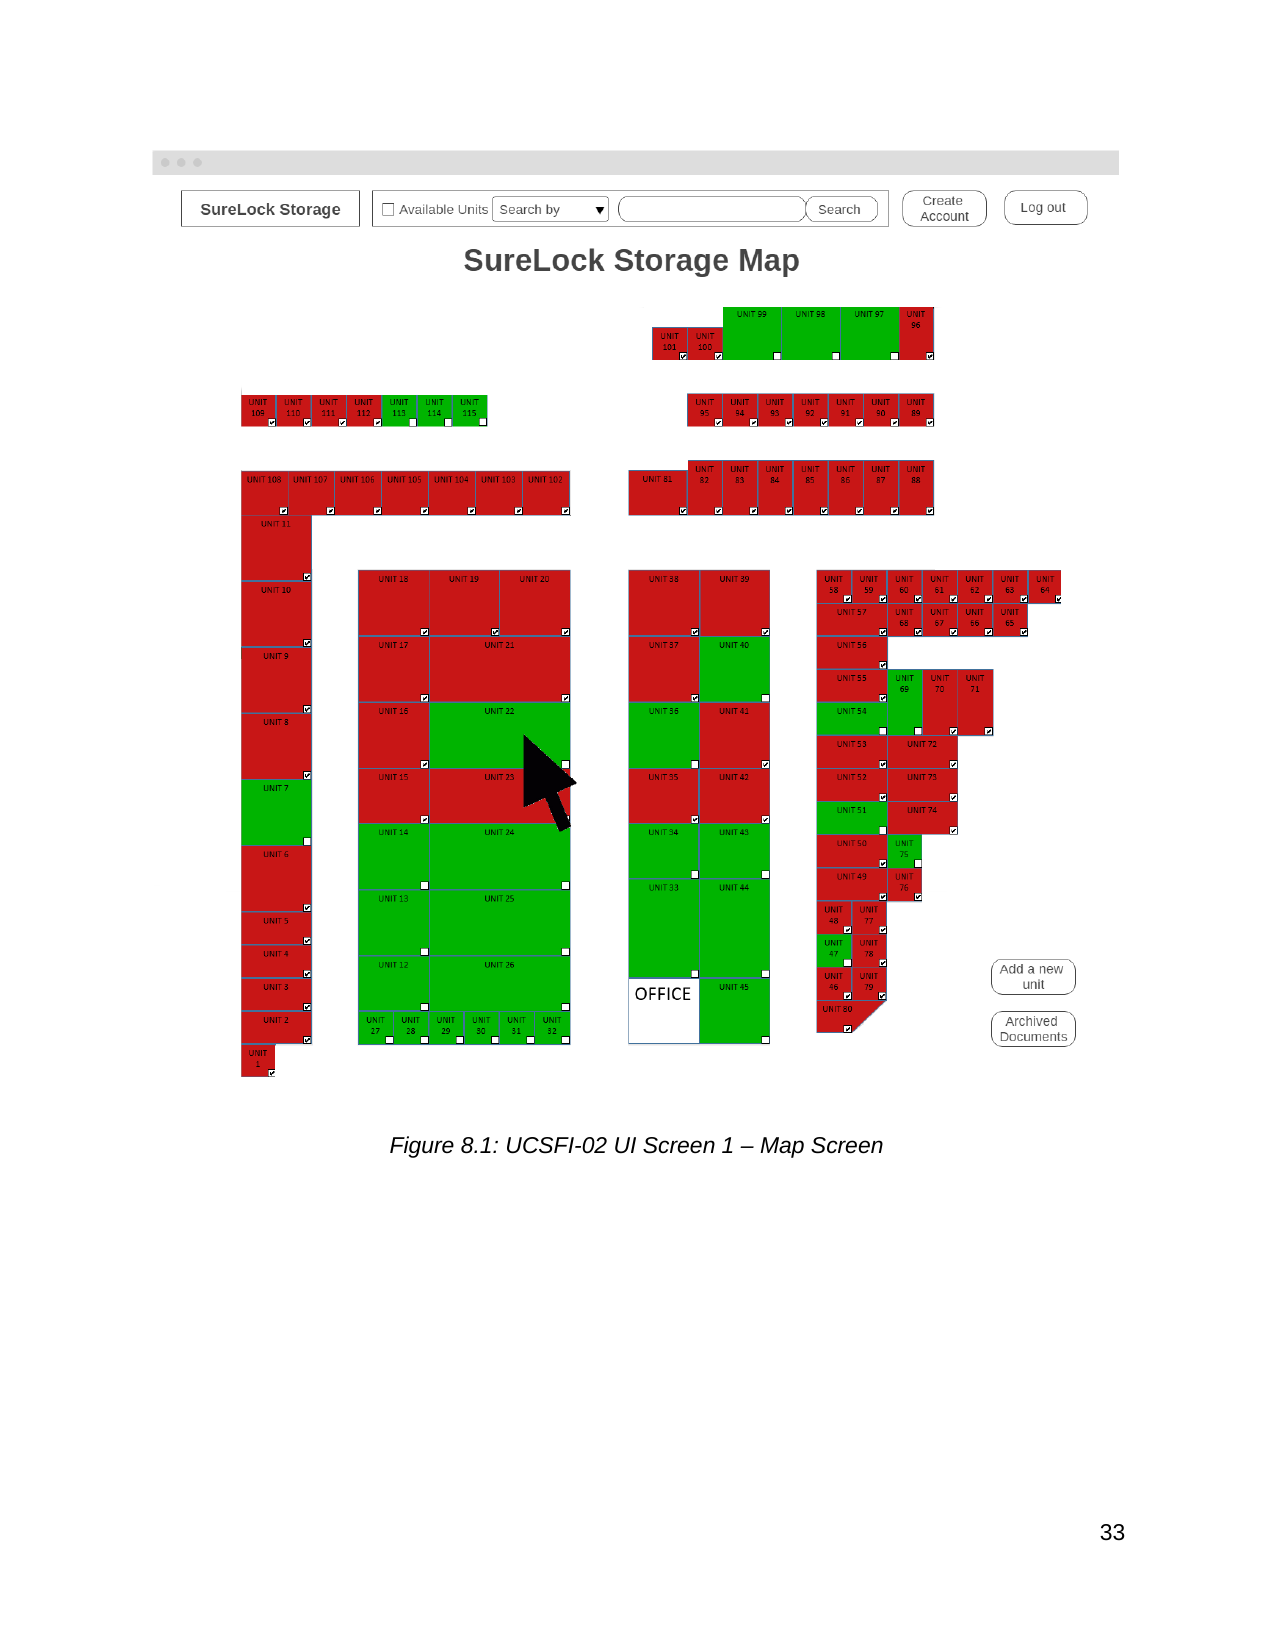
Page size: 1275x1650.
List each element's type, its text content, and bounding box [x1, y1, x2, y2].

picture [150, 150, 1125, 1129]
text Figure 8.1: UCSFI-02 UI Screen 1 – Map Screen [150, 1132, 1125, 1158]
